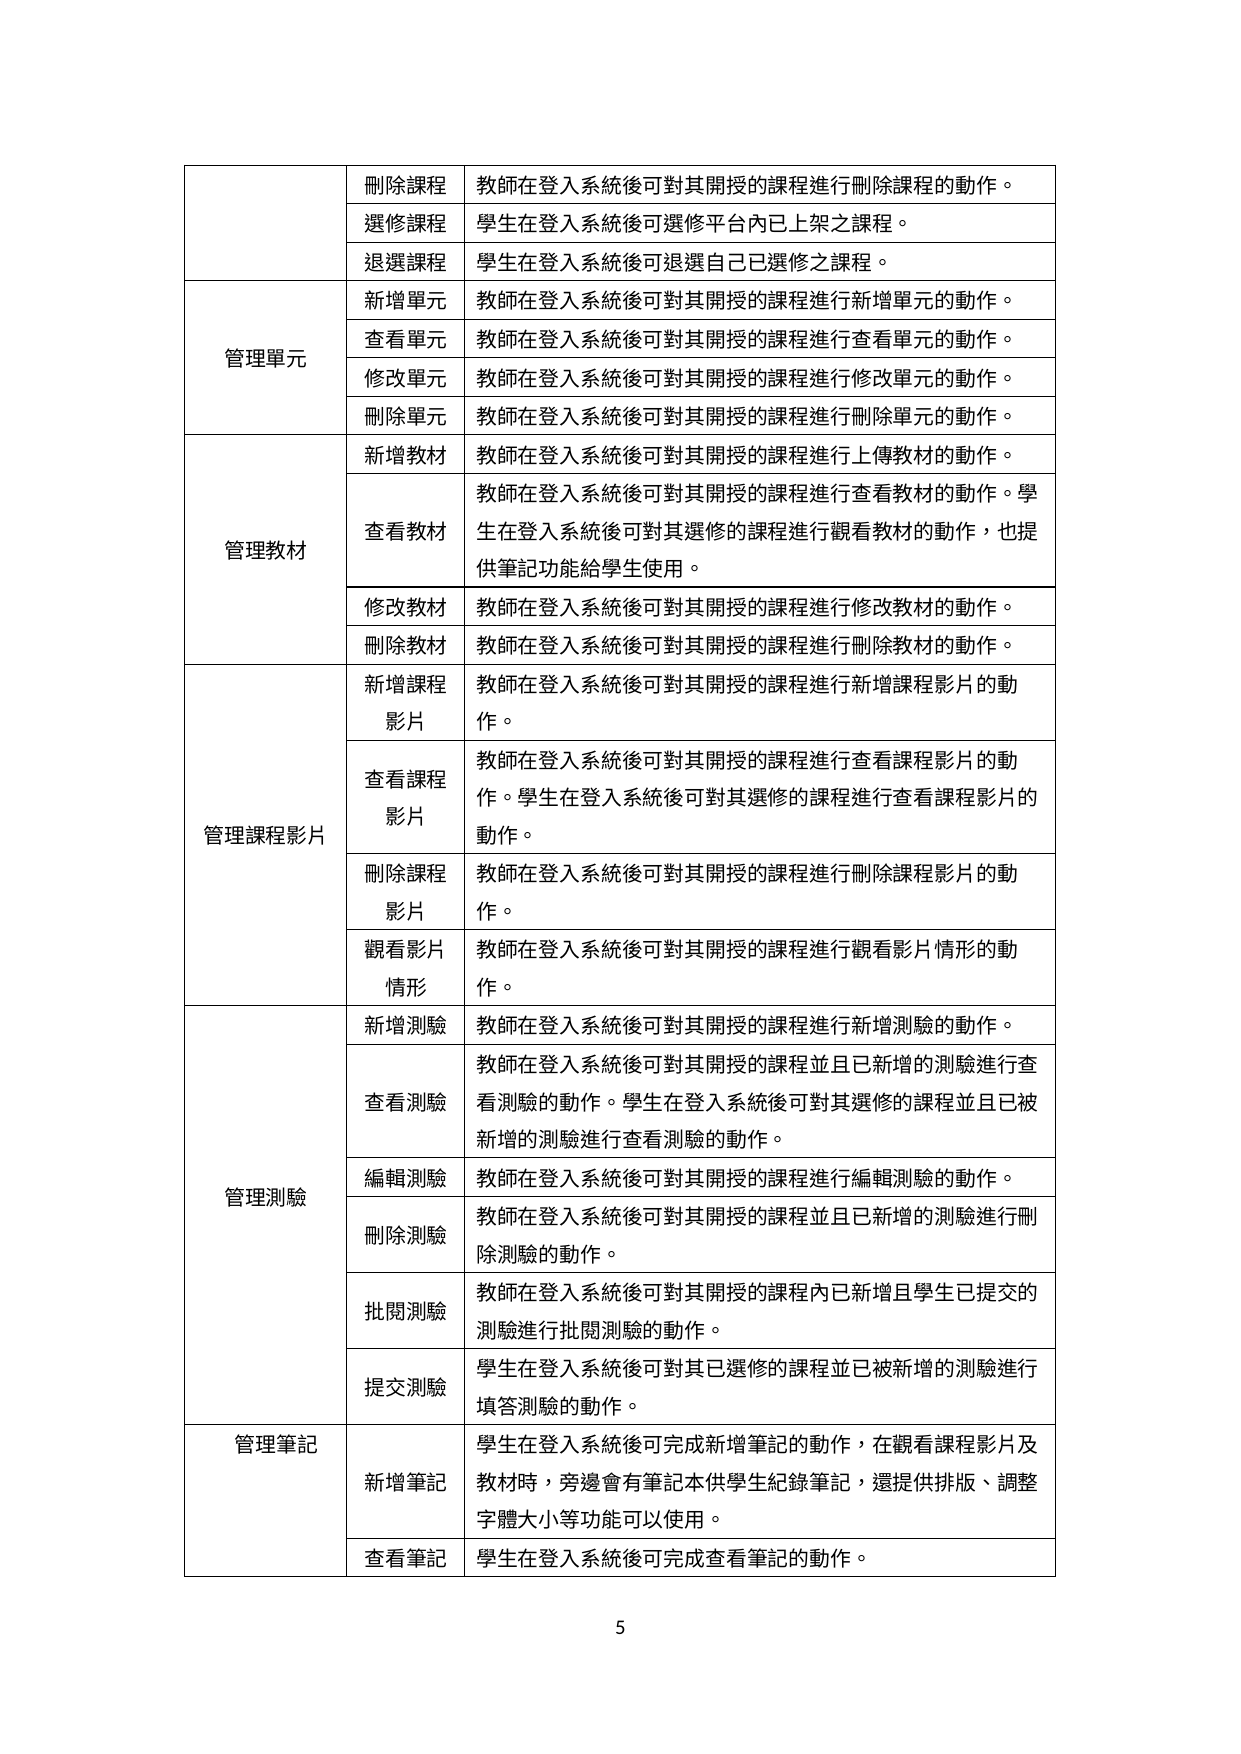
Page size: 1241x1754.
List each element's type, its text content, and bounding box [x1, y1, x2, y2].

table_cell 編輯測驗 [347, 1158, 464, 1196]
table_cell 新增筆記 [347, 1425, 464, 1537]
table_cell 查看單元 [347, 320, 464, 357]
table_cell 退選課程 [347, 243, 464, 280]
table_cell 教師在登入系統後可對其開授的課程進行刪除教材的動作。 [465, 626, 1055, 663]
table_cell 教師在登入系統後可對其開授的課程並且已新增的測驗進行查看測驗的動作。學生在登入系統後可對其選修的課程並且已被新增的測驗進行查看測驗的動作。 [465, 1045, 1055, 1157]
table_cell 教師在登入系統後可對其開授的課程內已新增且學生已提交的測驗進行批閱測驗的動作。 [465, 1273, 1055, 1348]
table_cell 教師在登入系統後可對其開授的課程進行刪除課程影片的動作。 [465, 854, 1055, 929]
table_cell 學生在登入系統後可退選自己已選修之課程。 [465, 243, 1055, 280]
table_cell 新增教材 [347, 435, 464, 473]
table_cell 提交測驗 [347, 1349, 464, 1424]
table_cell 觀看影片情形 [347, 930, 464, 1005]
table_cell 教師在登入系統後可對其開授的課程並且已新增的測驗進行刪除測驗的動作。 [465, 1197, 1055, 1272]
table_cell 學生在登入系統後可完成查看筆記的動作。 [465, 1539, 1055, 1576]
table_cell 新增測驗 [347, 1006, 464, 1044]
table_cell 教師在登入系統後可對其開授的課程進行刪除單元的動作。 [465, 397, 1055, 434]
table_cell 教師在登入系統後可對其開授的課程進行新增單元的動作。 [465, 281, 1055, 319]
table_cell 教師在登入系統後可對其開授的課程進行查看教材的動作。學生在登入系統後可對其選修的課程進行觀看教材的動作，也提供筆記功能給學生使用。 [465, 474, 1055, 586]
table_cell 教師在登入系統後可對其開授的課程進行刪除課程的動作。 [465, 166, 1055, 203]
table_cell 教師在登入系統後可對其開授的課程進行查看課程影片的動作。學生在登入系統後可對其選修的課程進行查看課程影片的動作。 [465, 741, 1055, 853]
table_cell 教師在登入系統後可對其開授的課程進行查看單元的動作。 [465, 320, 1055, 357]
table_cell 教師在登入系統後可對其開授的課程進行新增課程影片的動作。 [465, 665, 1055, 739]
table_cell 刪除課程影片 [347, 854, 464, 929]
table_cell 管理測驗 [185, 1006, 346, 1424]
table_cell 新增課程影片 [347, 665, 464, 739]
table_cell 批閱測驗 [347, 1273, 464, 1348]
table_cell 修改單元 [347, 358, 464, 396]
table_cell 選修課程 [347, 204, 464, 242]
table_cell 教師在登入系統後可對其開授的課程進行上傳教材的動作。 [465, 435, 1055, 473]
table_cell 查看筆記 [347, 1539, 464, 1576]
table_cell 學生在登入系統後可對其已選修的課程並已被新增的測驗進行填答測驗的動作。 [465, 1349, 1055, 1424]
table_cell 教師在登入系統後可對其開授的課程進行修改教材的動作。 [465, 588, 1055, 625]
table_cell 刪除課程 [347, 166, 464, 203]
table_cell 查看測驗 [347, 1045, 464, 1157]
table_cell 學生在登入系統後可選修平台內已上架之課程。 [465, 204, 1055, 242]
table_cell 刪除單元 [347, 397, 464, 434]
table_cell 修改教材 [347, 588, 464, 625]
table_cell 管理課程影片 [185, 665, 346, 1005]
table_cell 刪除測驗 [347, 1197, 464, 1272]
table_cell 新增單元 [347, 281, 464, 319]
table_cell 教師在登入系統後可對其開授的課程進行新增測驗的動作。 [465, 1006, 1055, 1044]
table_cell 教師在登入系統後可對其開授的課程進行修改單元的動作。 [465, 358, 1055, 396]
table_cell 查看教材 [347, 474, 464, 586]
table_cell 管理教材 [185, 435, 346, 663]
table_cell 查看課程影片 [347, 741, 464, 853]
table_cell 教師在登入系統後可對其開授的課程進行編輯測驗的動作。 [465, 1158, 1055, 1196]
table_cell 教師在登入系統後可對其開授的課程進行觀看影片情形的動作。 [465, 930, 1055, 1005]
table_cell 管理筆記 [185, 1425, 346, 1576]
table_cell 刪除教材 [347, 626, 464, 663]
table_cell 學生在登入系統後可完成新增筆記的動作，在觀看課程影片及教材時，旁邊會有筆記本供學生紀錄筆記，還提供排版、調整字體大小等功能可以使用。 [465, 1425, 1055, 1537]
table_cell 管理單元 [185, 281, 346, 434]
